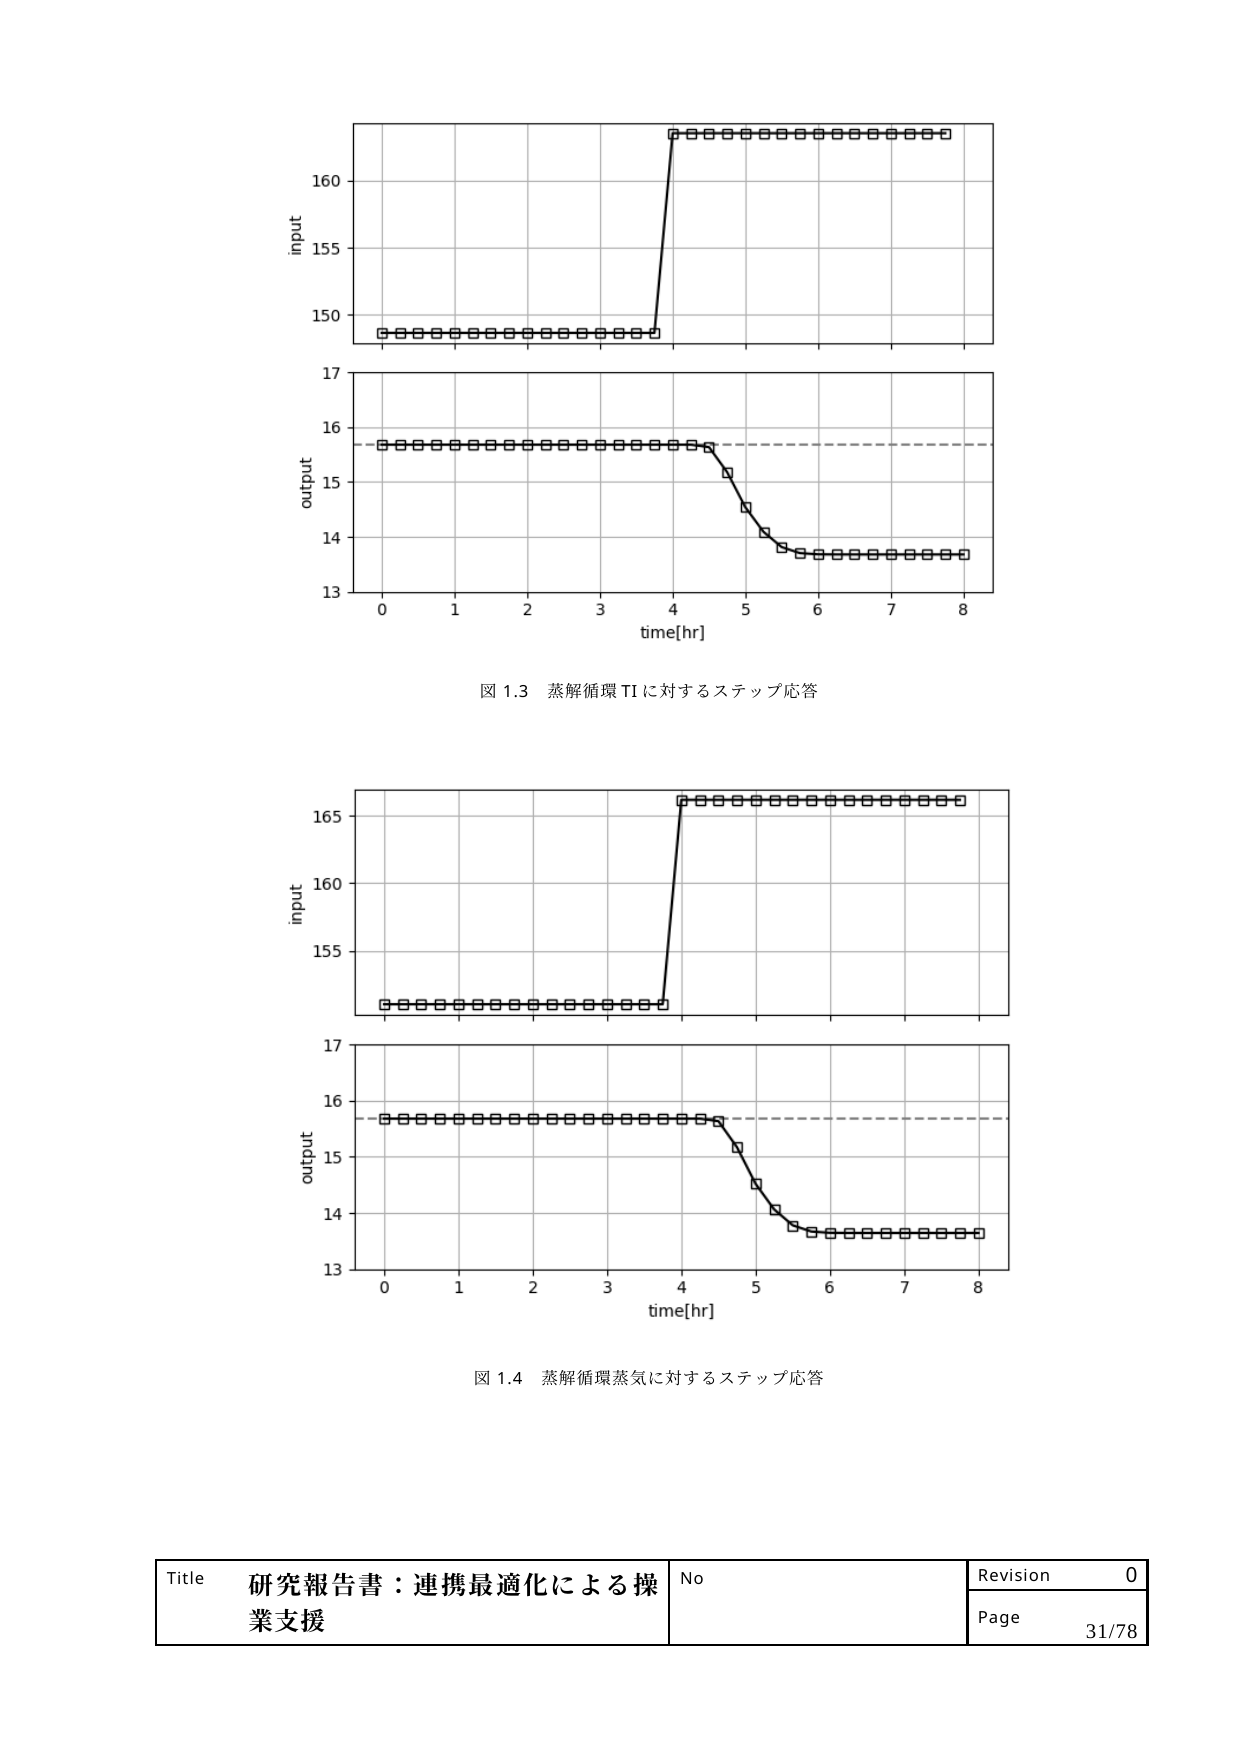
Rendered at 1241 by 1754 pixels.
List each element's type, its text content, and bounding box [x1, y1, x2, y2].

text 図 1.3 蒸解循環TIに対するステップ応答 [171, 665, 1126, 702]
text 図 1.4 蒸解循環蒸気に対するステップ応答 [171, 1352, 1126, 1389]
picture [271, 772, 1026, 1338]
picture [271, 106, 1009, 659]
